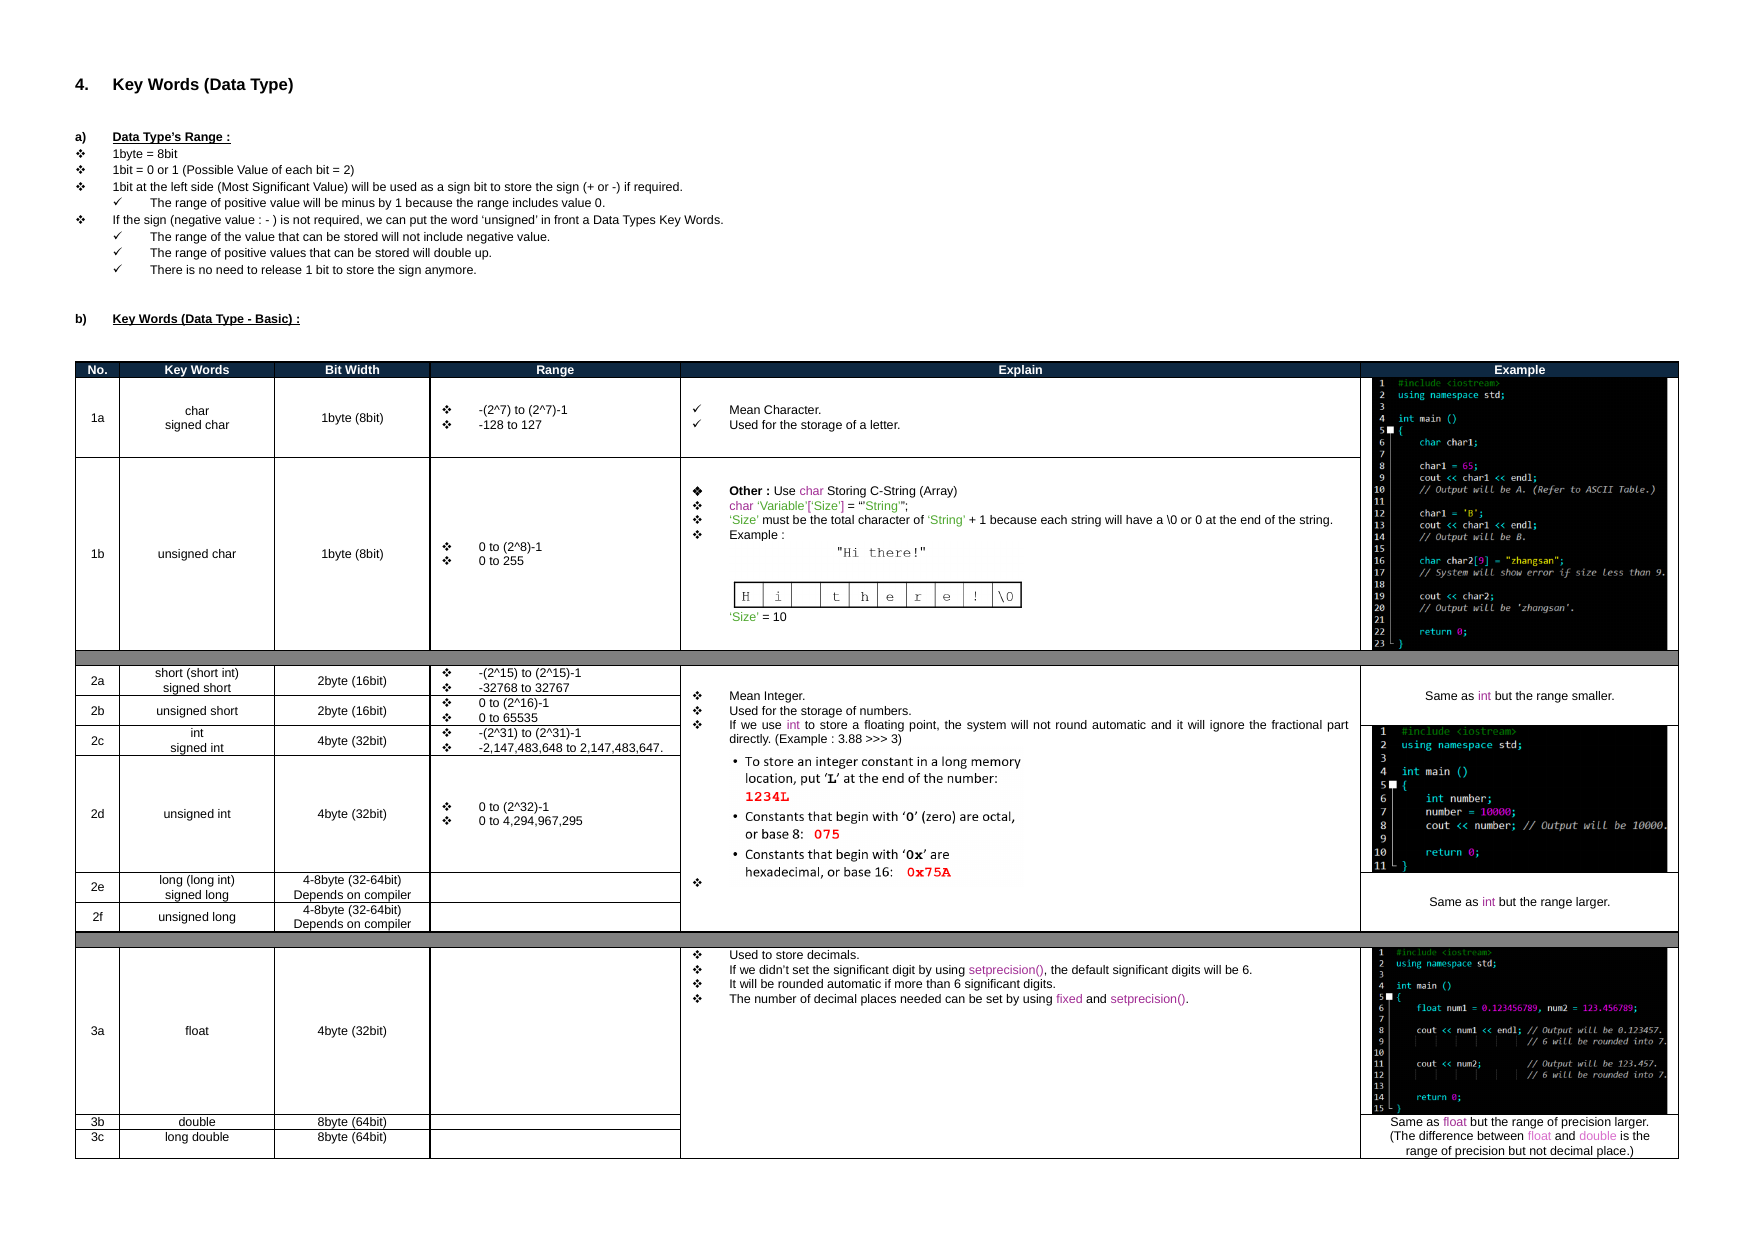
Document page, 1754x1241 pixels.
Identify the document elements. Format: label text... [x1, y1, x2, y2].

table_cell 2a [76, 666, 119, 695]
list If the sign (negative value : - ) is not required, we can put the word ‘unsigned’ in front a Data Types Key Words. [75, 213, 1679, 227]
table_header No. [76, 363, 119, 377]
table_cell -(2^31) to (2^31)-1 -2,147,483,648 to 2,147,483,647. [431, 726, 680, 755]
picture [1372, 726, 1668, 872]
table_cell 4byte (32bit) [275, 948, 429, 1113]
table_cell 3a [76, 948, 119, 1113]
table_cell [1361, 378, 1372, 649]
table_cell 2b [76, 696, 119, 725]
table_cell Same as float but the range of precision larger. (The difference between float and double is the range of precision but not decimal place.) [1361, 1115, 1678, 1158]
table_cell [431, 1130, 680, 1158]
table_cell 2f [76, 903, 119, 931]
table_cell [431, 873, 680, 902]
table_cell 4-8byte (32-64bit) Depends on compiler [275, 873, 429, 902]
table_header Example [1361, 363, 1678, 377]
list The range of positive value will be minus by 1 because the range includes value 0. [112, 196, 1679, 211]
table_cell 2e [76, 873, 119, 902]
table_cell 4byte (32bit) [275, 726, 429, 755]
table_cell unsigned long [120, 903, 274, 931]
table_cell 1byte (8bit) [275, 378, 429, 457]
table_header Bit Width [275, 363, 429, 377]
table_cell long double [120, 1130, 274, 1158]
list Data Type’s Range : [75, 130, 1679, 144]
picture [1372, 377, 1668, 650]
table_cell [76, 933, 1678, 947]
table_cell 8byte (64bit) [275, 1115, 429, 1129]
table_cell Used to store decimals. If we didn’t set the significant digit by using setprecision(), the default significant digits will be 6. It will be rounded automatic if more than 6 significant digits. The number of decimal places needed can be set by using fixed and setprecision(). [681, 948, 1360, 1158]
table_cell [1668, 948, 1678, 1113]
table_cell [431, 948, 680, 1113]
list 1bit = 0 or 1 (Possible Value of each bit = 2) [75, 163, 1679, 177]
table_cell double [120, 1115, 274, 1129]
table_cell 2byte (16bit) [275, 696, 429, 725]
table_cell Same as int but the range larger. [1361, 873, 1678, 931]
table_cell 0 to (2^16)-1 0 to 65535 [431, 696, 680, 725]
table_cell 2d [76, 756, 119, 872]
table_cell unsigned char [120, 458, 274, 649]
table_cell long (long int) signed long [120, 873, 274, 902]
table_cell -(2^15) to (2^15)-1 -32768 to 32767 [431, 666, 680, 695]
table_cell 0 to (2^8)-1 0 to 255 [431, 458, 680, 649]
table_header Range [431, 363, 680, 377]
table_cell 8byte (64bit) [275, 1130, 429, 1158]
table_cell 1byte (8bit) [275, 458, 429, 649]
table_cell Same as int but the range smaller. [1361, 666, 1678, 725]
table_cell 2c [76, 726, 119, 755]
table_cell [76, 651, 1678, 665]
table_cell 2byte (16bit) [275, 666, 429, 695]
table_cell 3b [76, 1115, 119, 1129]
list Key Words (Data Type - Basic) : [75, 312, 1679, 326]
table_cell -(2^7) to (2^7)-1 -128 to 127 [431, 378, 680, 457]
list The range of the value that can be stored will not include negative value. [112, 229, 1679, 244]
table_cell 0 to (2^32)-1 0 to 4,294,967,295 [431, 756, 680, 872]
table_cell unsigned short [120, 696, 274, 725]
list 1bit at the left side (Most Significant Value) will be used as a sign bit to store the sign (+ or -) if required. [75, 179, 1679, 194]
table_cell char signed char [120, 378, 274, 457]
table_cell [431, 1115, 680, 1129]
table_cell [431, 903, 680, 931]
table_header Key Words [120, 363, 274, 377]
table_cell Mean Integer. Used for the storage of numbers. If we use int to store a floating point, the system will not round automatic and it will ignore the fractional part directly. (Example : 3.88 >>> 3) [681, 666, 1360, 931]
list The range of positive values that can be stored will double up. [112, 246, 1679, 260]
table_cell [1361, 726, 1372, 872]
table_cell Other : Use char Storing C-String (Array) char ‘Variable’[‘Size’] = “’String’”; ‘Size’ must be the total character of ‘String’ + 1 because each string will have a \0 or 0 at the end of the string. Example : ‘Size’ = 10 [681, 458, 1360, 649]
table_cell short (short int) signed short [120, 666, 274, 695]
picture [1372, 947, 1668, 1114]
table_cell [1361, 948, 1372, 1113]
table_cell Mean Character. Used for the storage of a letter. [681, 378, 1360, 457]
table_cell int signed int [120, 726, 274, 755]
table_cell unsigned int [120, 756, 274, 872]
picture [729, 541, 1025, 610]
table_cell [1668, 378, 1678, 649]
subtitle Key Words (Data Type) [75, 75, 1679, 94]
table_cell [1668, 726, 1678, 872]
table_cell float [120, 948, 274, 1113]
table_header Explain [681, 363, 1360, 377]
table_cell 4byte (32bit) [275, 756, 429, 872]
table_cell 3c [76, 1130, 119, 1158]
table_cell 1b [76, 458, 119, 649]
list 1byte = 8bit [75, 146, 1679, 161]
table_cell 1a [76, 378, 119, 457]
list There is no need to release 1 bit to store the sign anymore. [112, 262, 1679, 277]
table_cell 4-8byte (32-64bit) Depends on compiler [275, 903, 429, 931]
picture [729, 746, 1025, 887]
